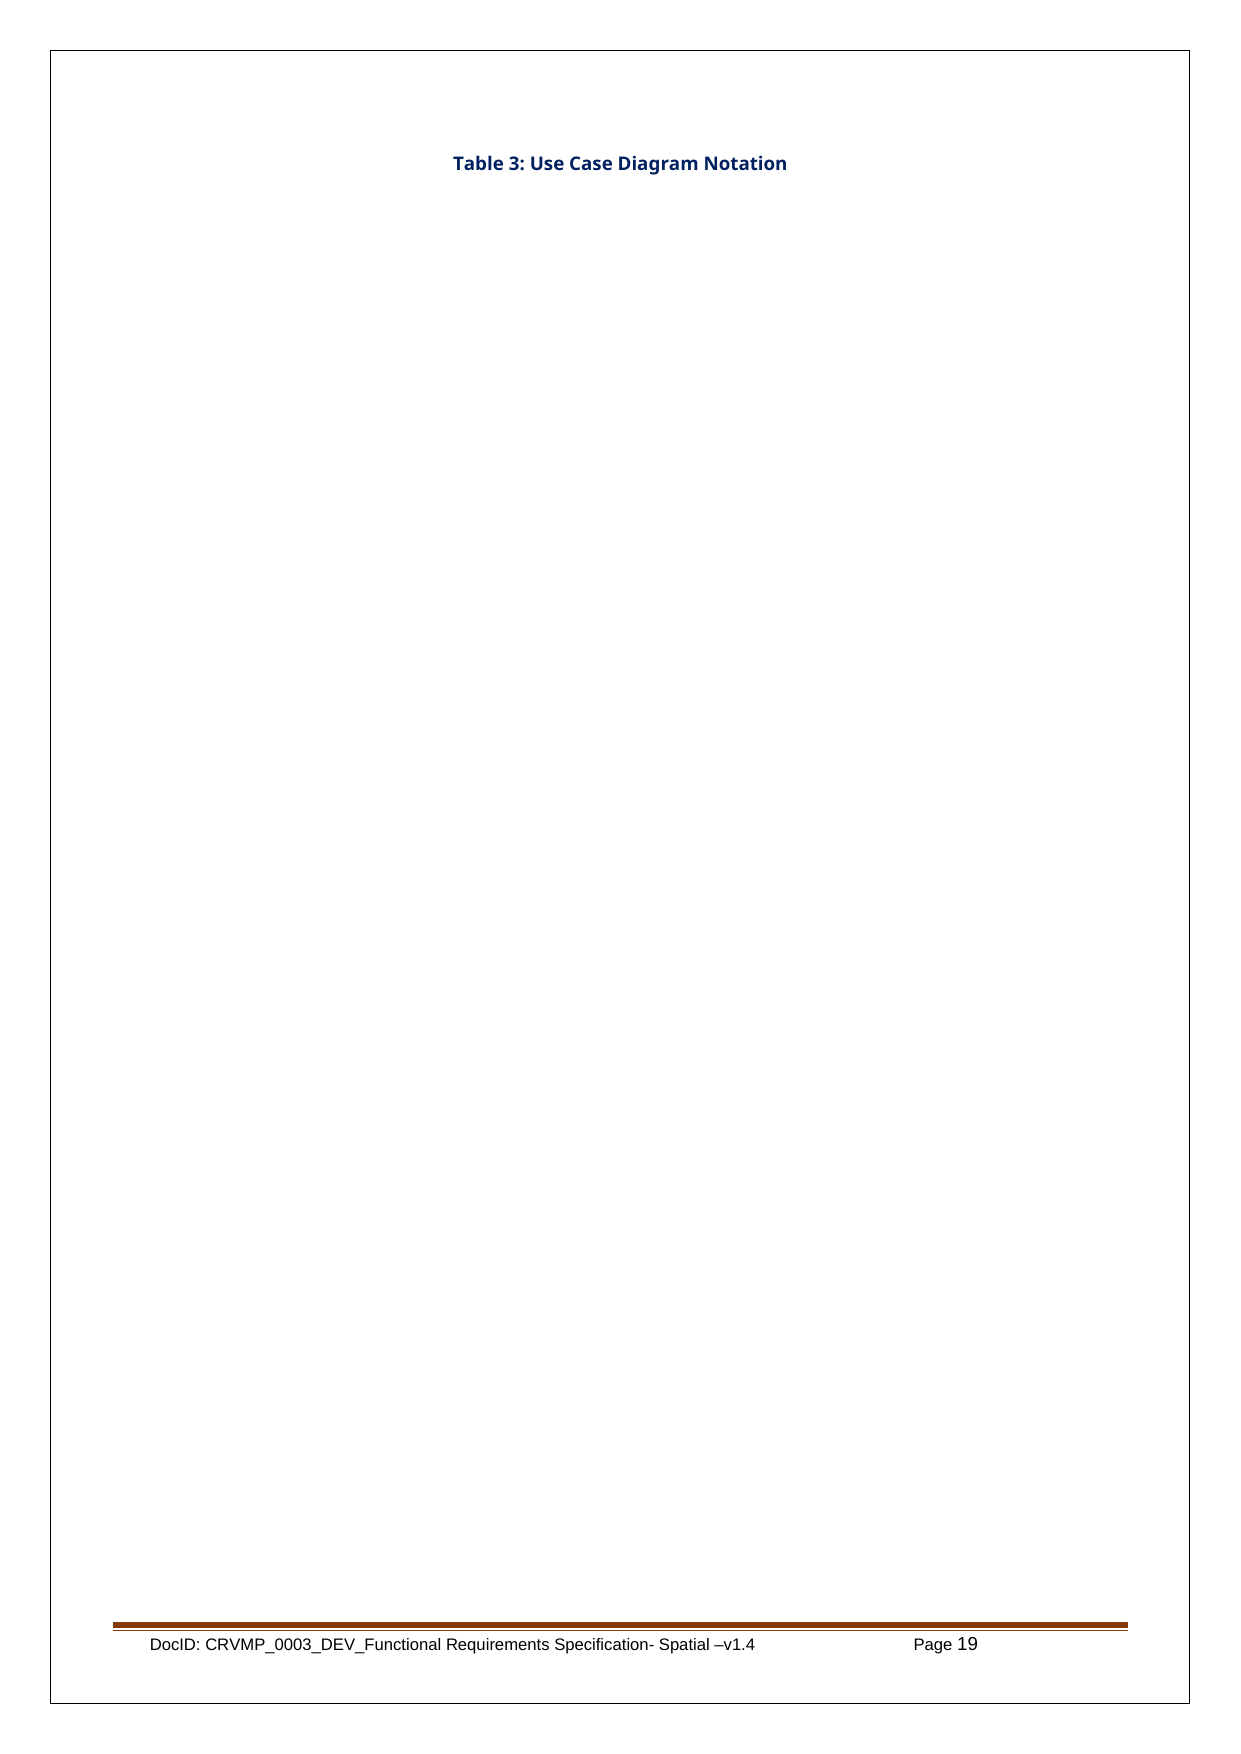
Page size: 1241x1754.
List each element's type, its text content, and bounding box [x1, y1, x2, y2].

text Table 3: Use Case Diagram Notation [112, 150, 1128, 176]
